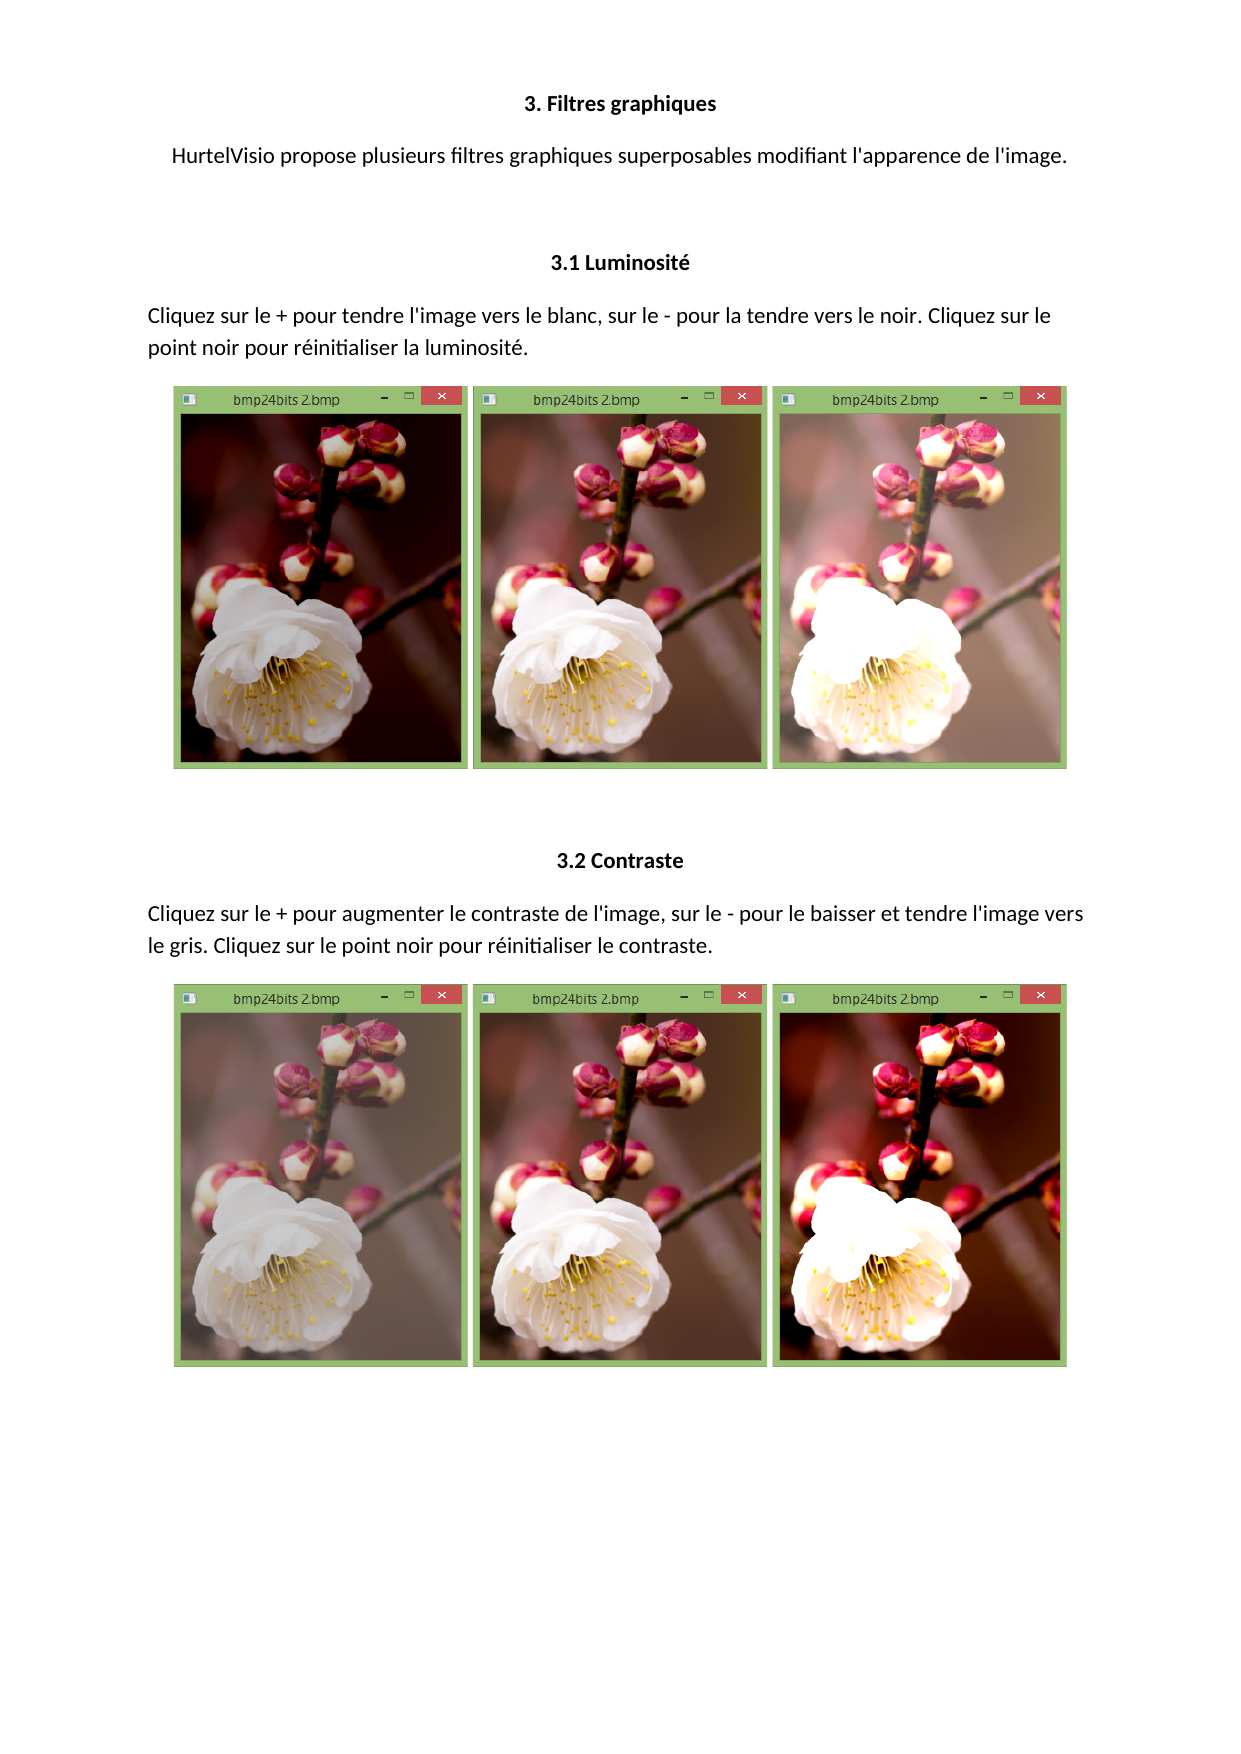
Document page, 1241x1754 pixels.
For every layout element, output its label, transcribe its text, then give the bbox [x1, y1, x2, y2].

picture [173, 386, 468, 769]
text Cliquez sur le + pour tendre l'image vers le blanc, sur le - pour la tendre vers le noir. Cliquez sur le point noir pour réinitialiser la luminosité. [148, 301, 1092, 361]
picture [772, 984, 1067, 1367]
text 3.1 Luminosité [148, 248, 1092, 276]
text Cliquez sur le + pour augmenter le contraste de l'image, sur le - pour le baisser et tendre l'image vers le gris. Cliquez sur le point noir pour réinitialiser le contraste. [148, 899, 1092, 959]
picture [473, 386, 768, 769]
picture [472, 984, 768, 1367]
picture [173, 984, 468, 1367]
text HurtelVisio propose plusieurs filtres graphiques superposables modifiant l'apparence de l'image. [148, 142, 1092, 170]
text 3.2 Contraste [148, 846, 1092, 874]
text 3. Filtres graphiques [148, 89, 1092, 117]
picture [772, 386, 1067, 769]
